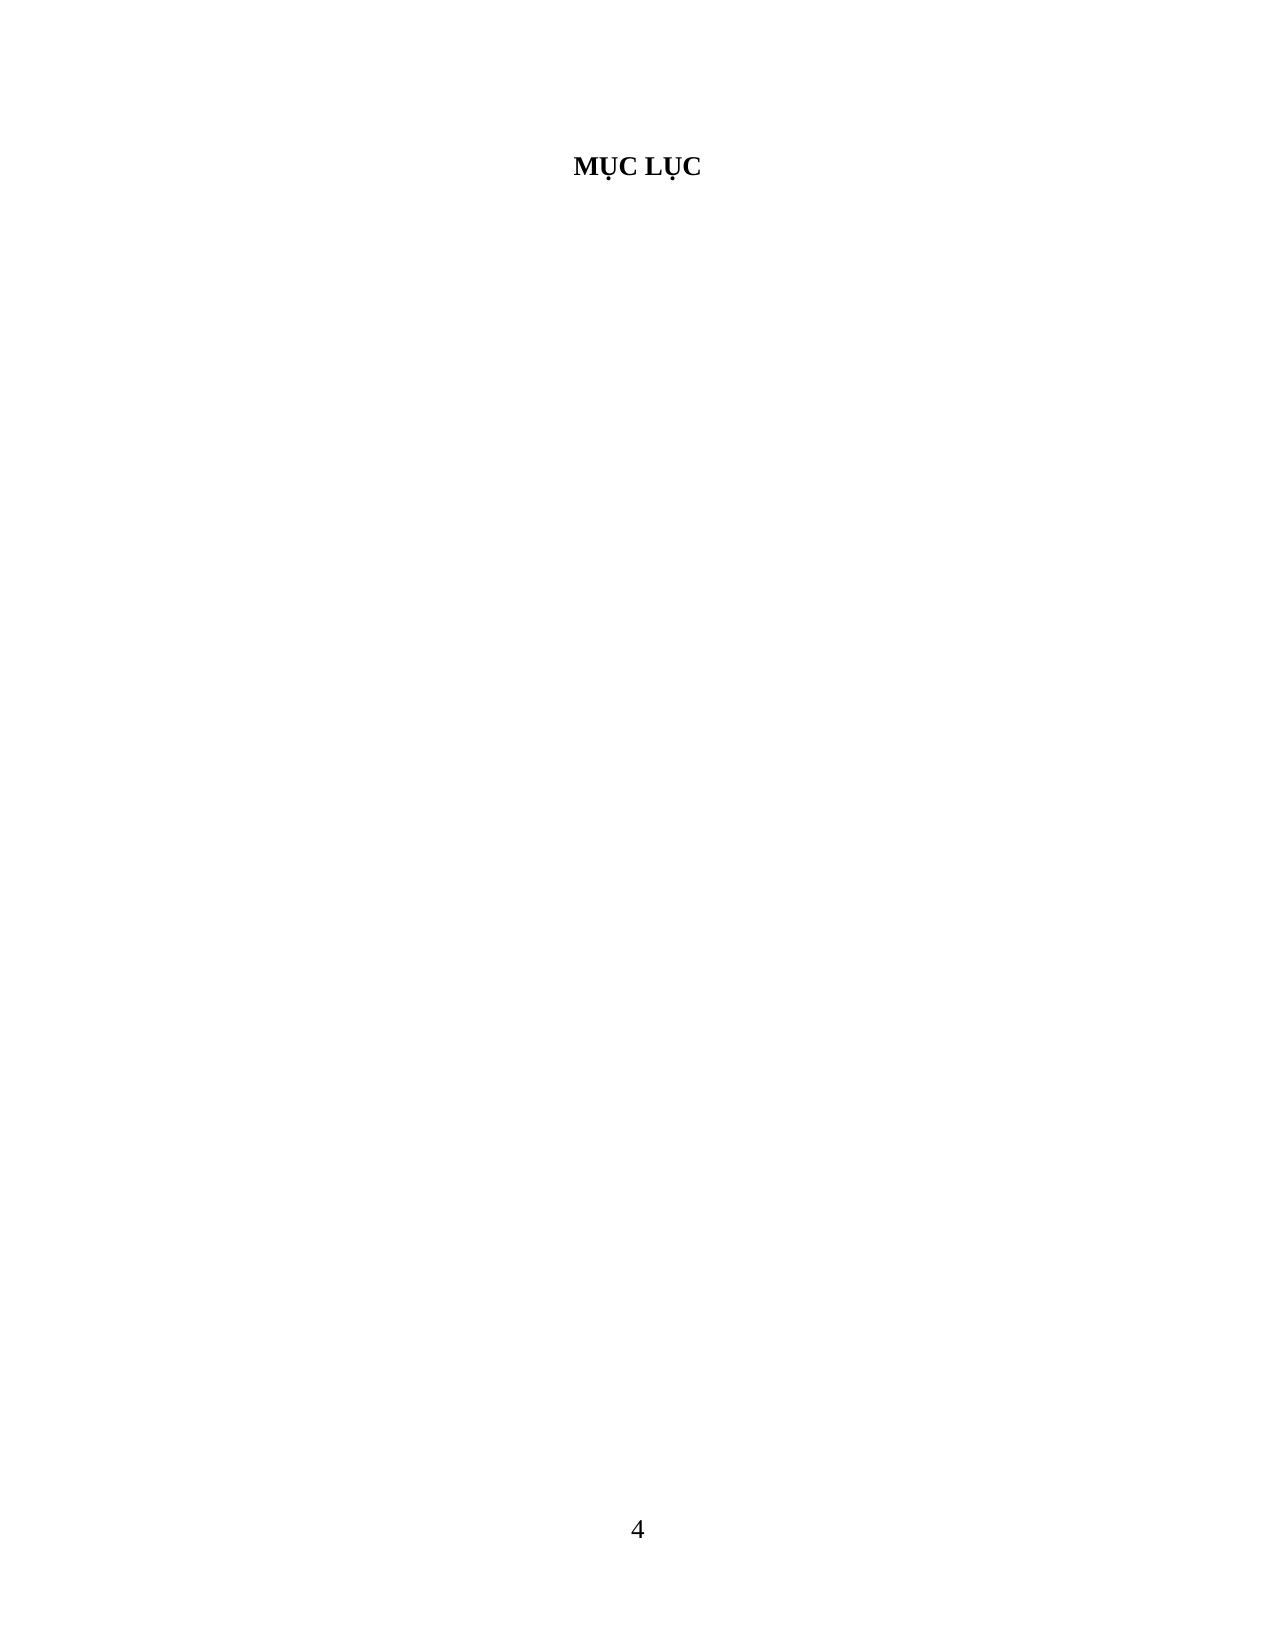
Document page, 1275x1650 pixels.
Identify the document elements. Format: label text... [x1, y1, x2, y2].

text MỤC LỤC [150, 150, 1125, 181]
